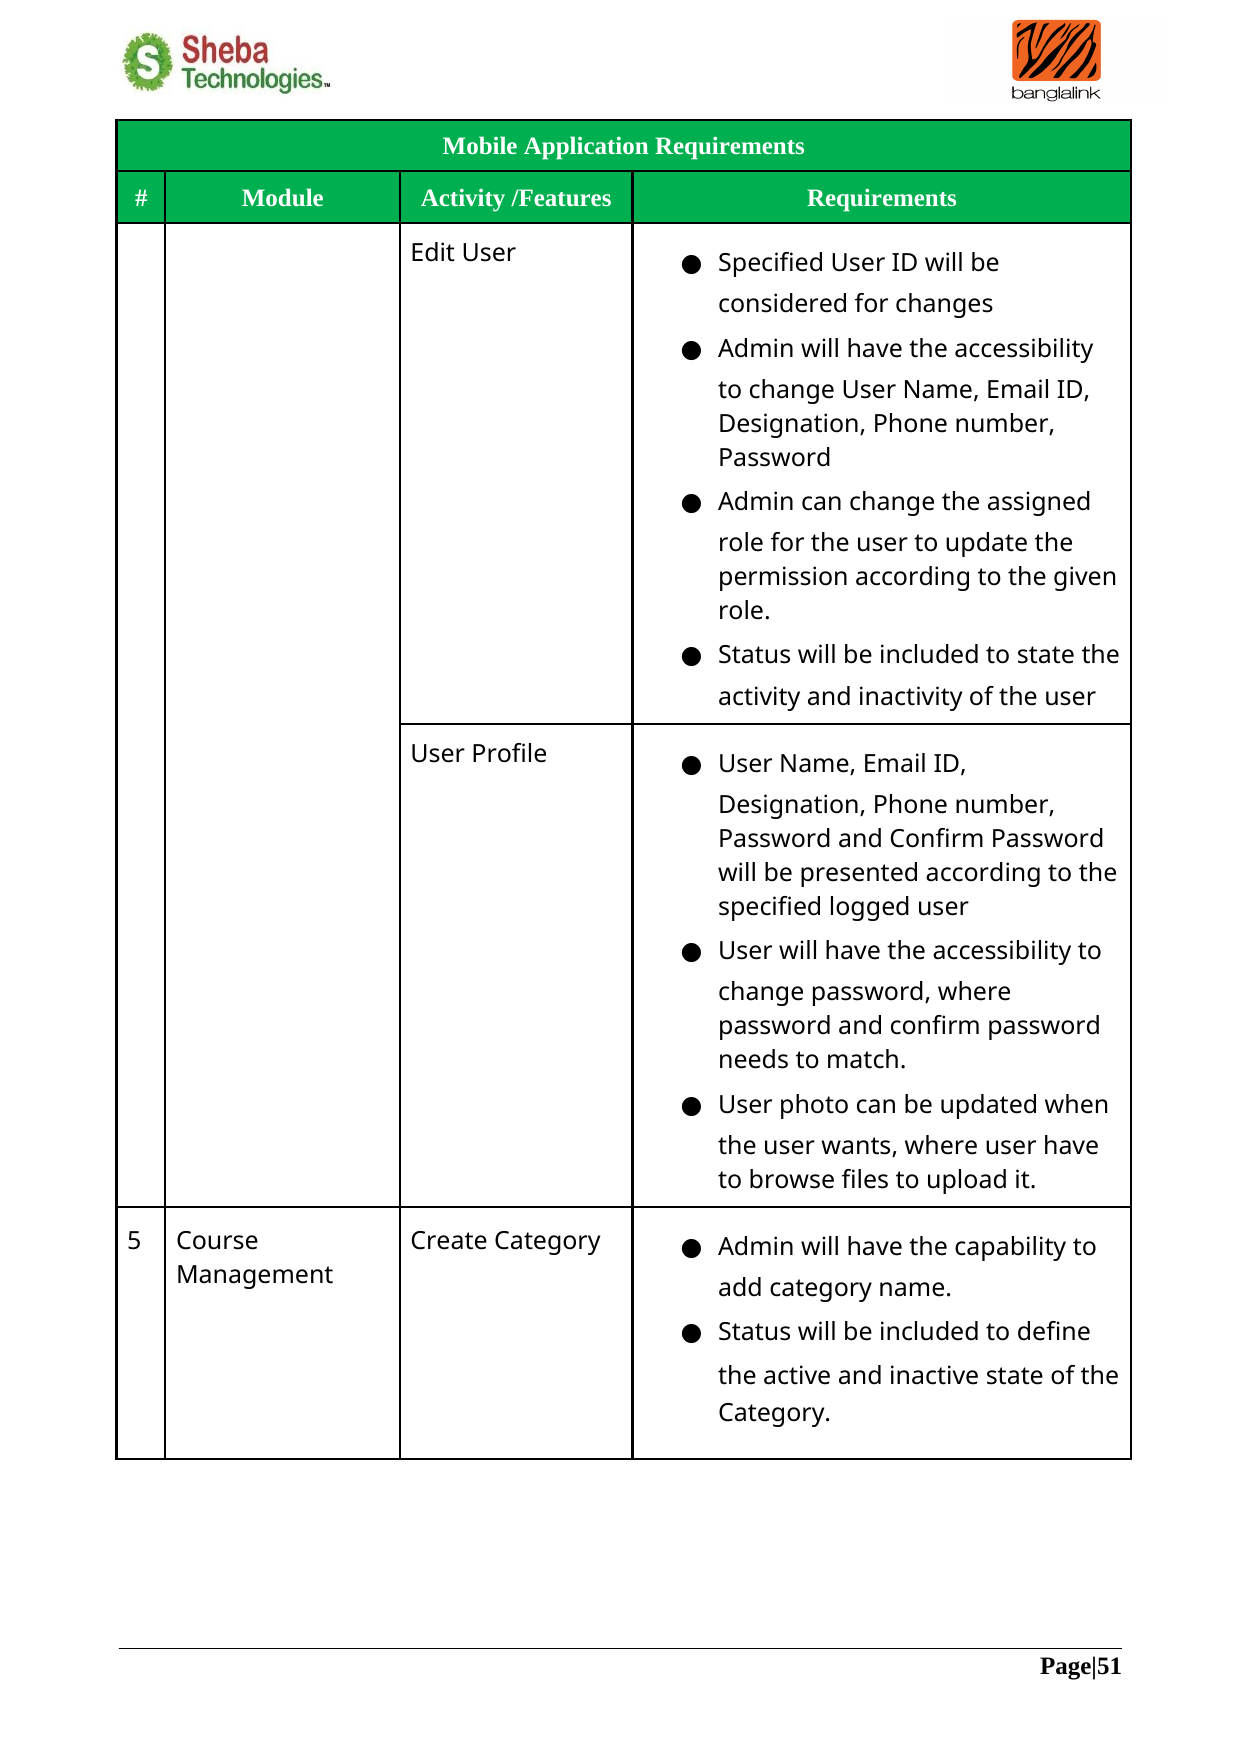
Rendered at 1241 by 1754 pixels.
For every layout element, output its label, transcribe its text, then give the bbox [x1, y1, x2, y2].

table_header Mobile Application Requirements [118, 121, 1130, 170]
table_cell Module [166, 172, 399, 222]
table_cell Create Category [401, 1208, 631, 1458]
picture [946, 18, 1167, 103]
table_cell Admin will have the capability to add category name. Status will be included to define the active and inactive state of the Category. [634, 1208, 1130, 1458]
table_cell 5 [118, 1208, 164, 1458]
table_cell Requirements [634, 172, 1130, 222]
picture [118, 26, 338, 103]
table_cell Activity /Features [401, 172, 631, 222]
table_cell Course Management [166, 1208, 399, 1458]
table_cell User Profile [401, 725, 631, 1206]
table_cell Specified User ID will be considered for changes Admin will have the accessibility to change User Name, Email ID, Designation, Phone number, Password Admin can change the assigned role for the user to update the permission according to the given role. Status will be included to state the activity and inactivity of the user [634, 224, 1130, 723]
table_cell # [118, 172, 164, 222]
table_cell Edit User [401, 224, 631, 723]
table_cell User Name, Email ID, Designation, Phone number, Password and Confirm Password will be presented according to the specified logged user User will have the accessibility to change password, where password and confirm password needs to match. User photo can be updated when the user wants, where user have to browse files to upload it. [634, 725, 1130, 1206]
